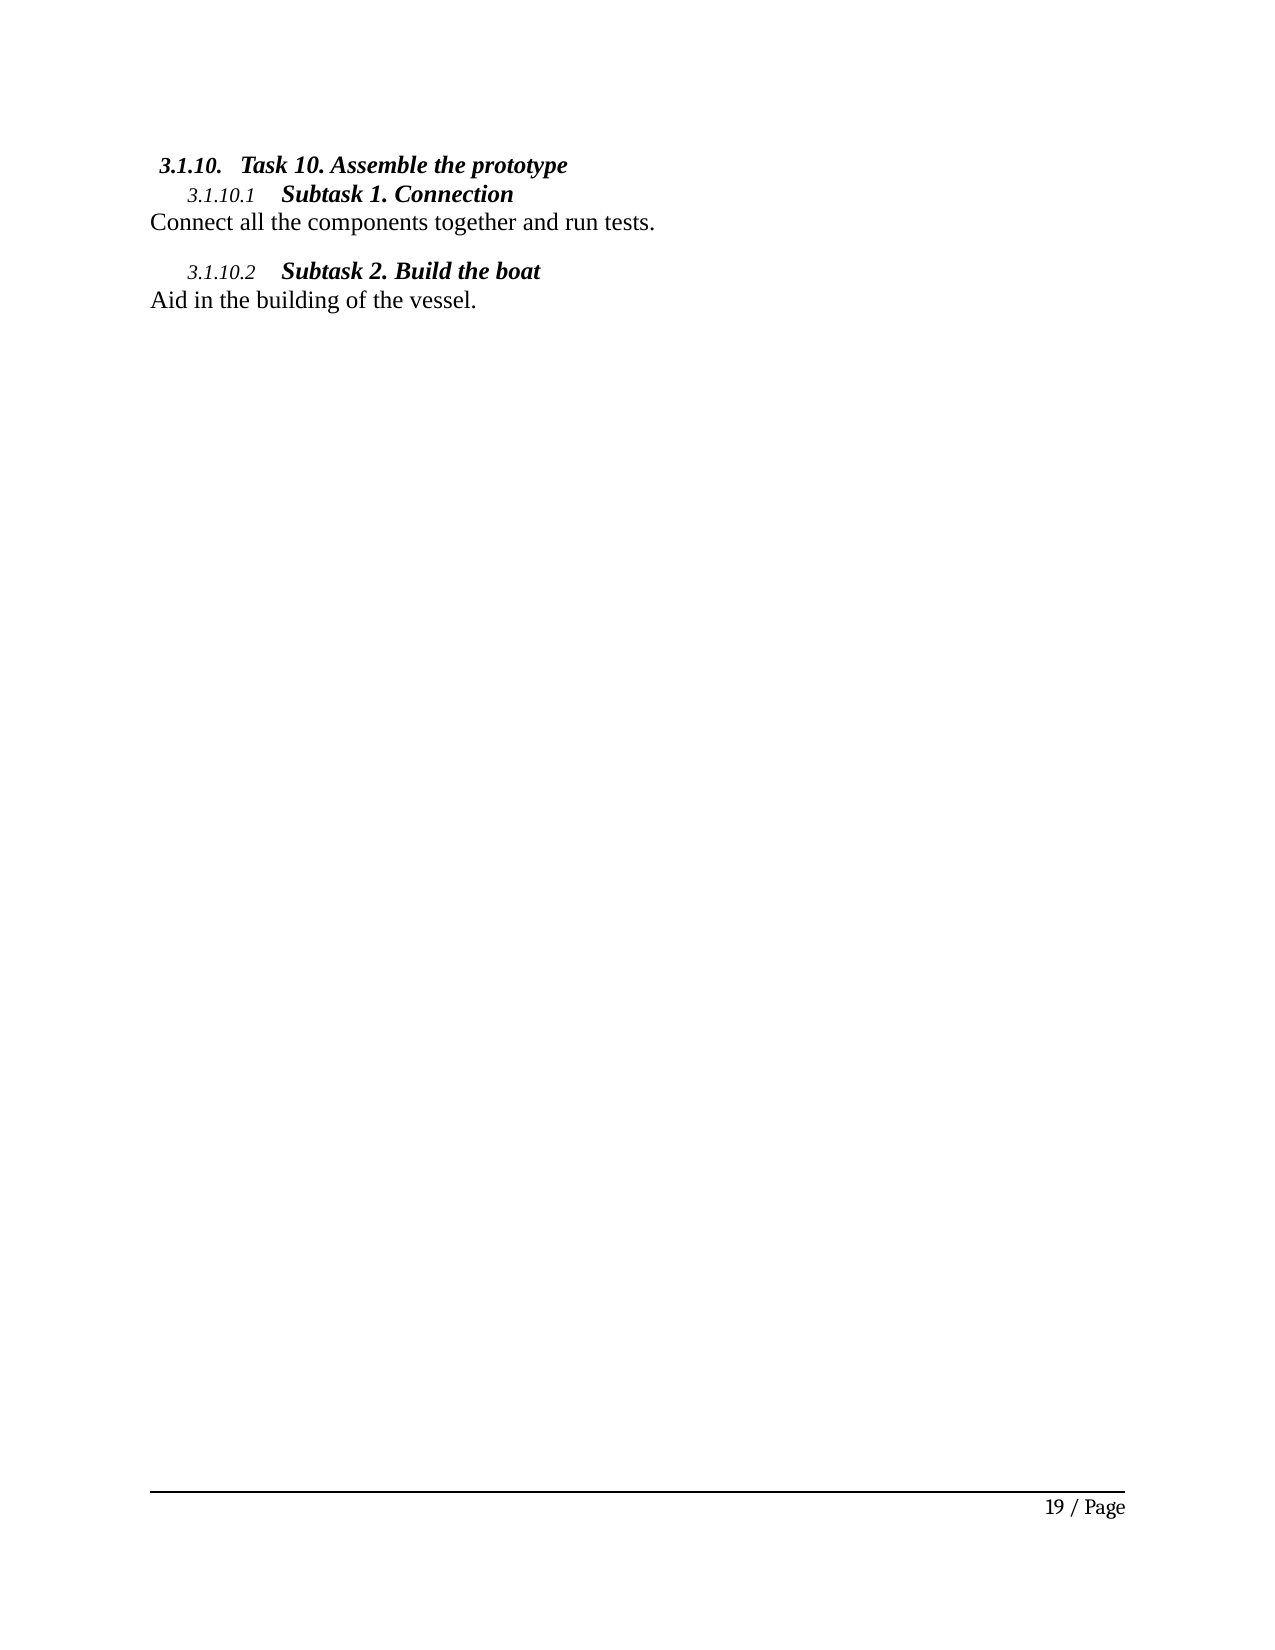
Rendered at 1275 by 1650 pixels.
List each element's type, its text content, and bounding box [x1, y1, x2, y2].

text Aid in the building of the vessel. [150, 285, 1125, 313]
subtitle Subtask 1. Connection [187, 179, 1125, 207]
subtitle Subtask 2. Build the boat [187, 256, 1125, 285]
subtitle Task 10. Assemble the prototype [159, 150, 1125, 179]
text Connect all the components together and run tests. [150, 207, 1125, 236]
